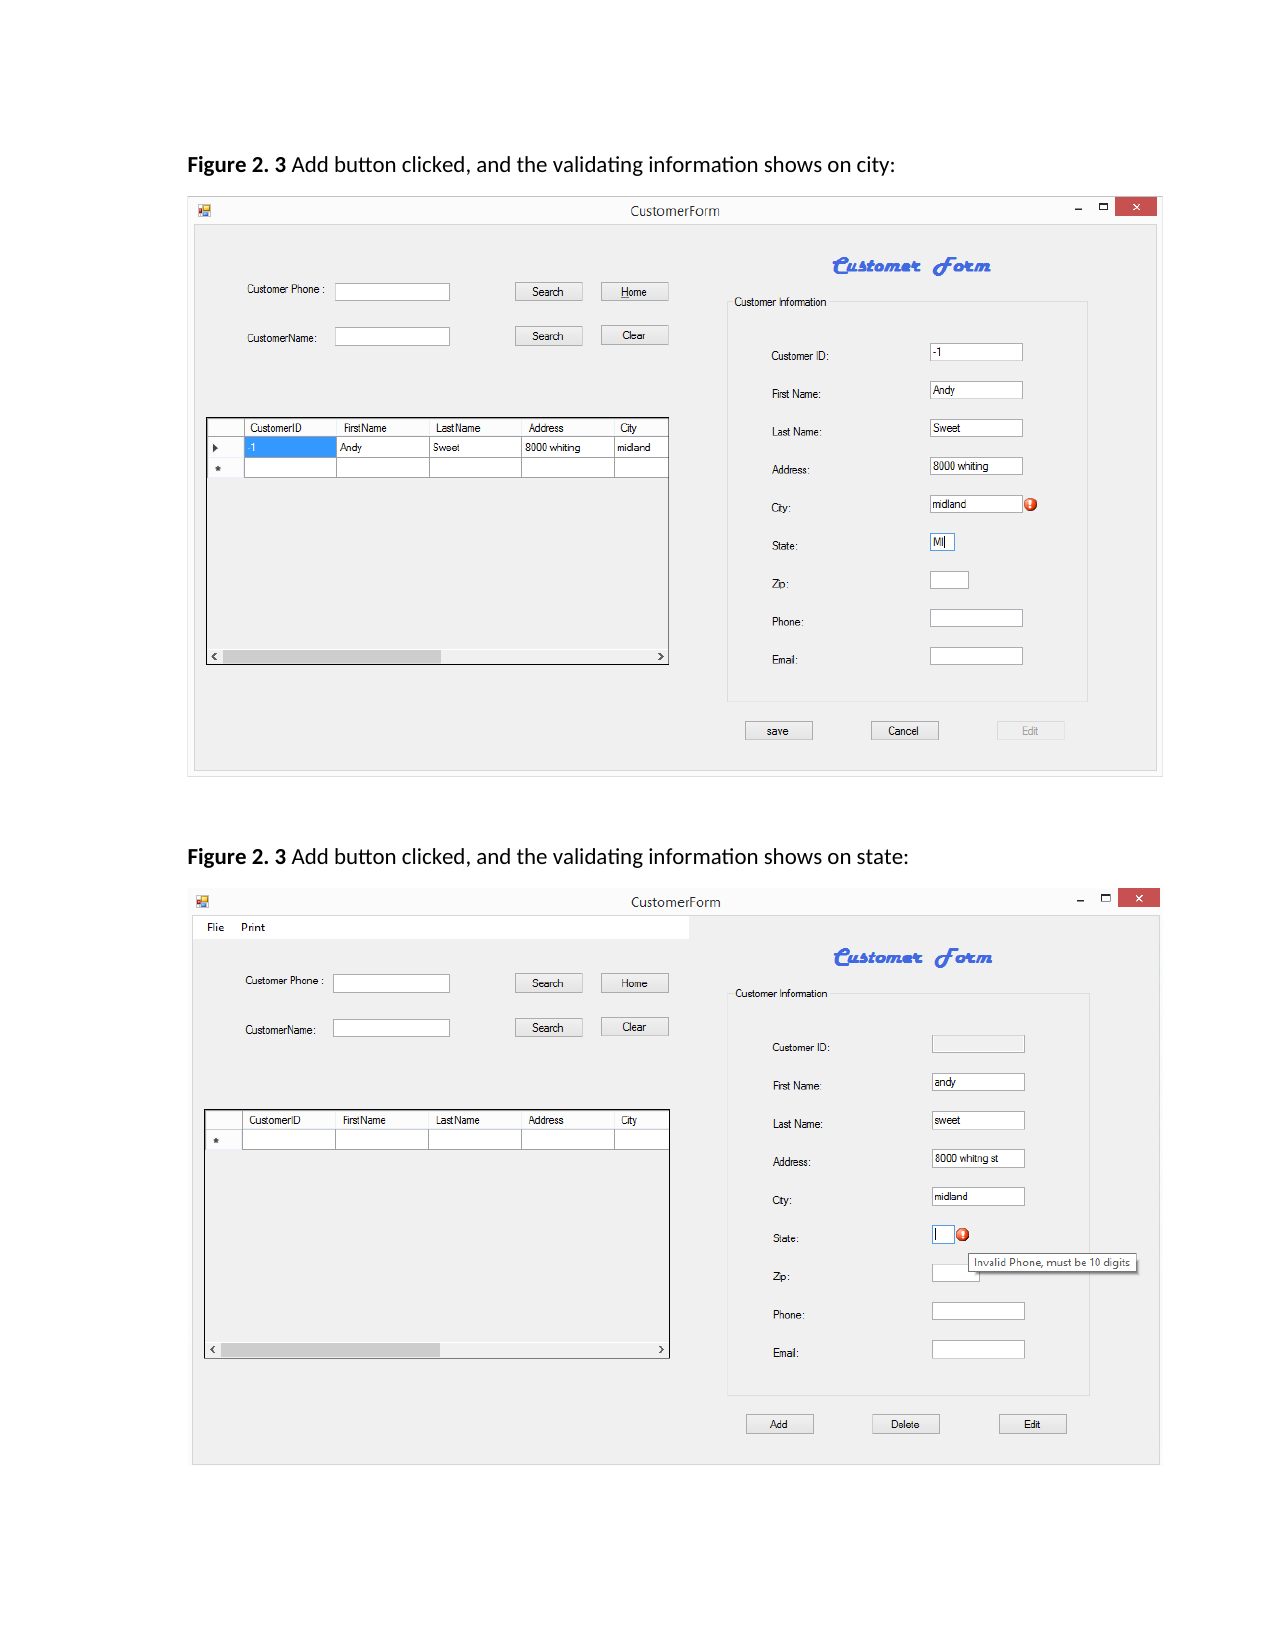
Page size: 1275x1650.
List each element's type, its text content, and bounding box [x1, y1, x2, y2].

picture [187, 888, 1163, 1466]
text Figure 2. 3 Add button clicked, and the validating information shows on city: [150, 150, 1125, 178]
picture [187, 196, 1163, 777]
text Figure 2. 3 Add button clicked, and the validating information shows on state: [150, 842, 1125, 870]
